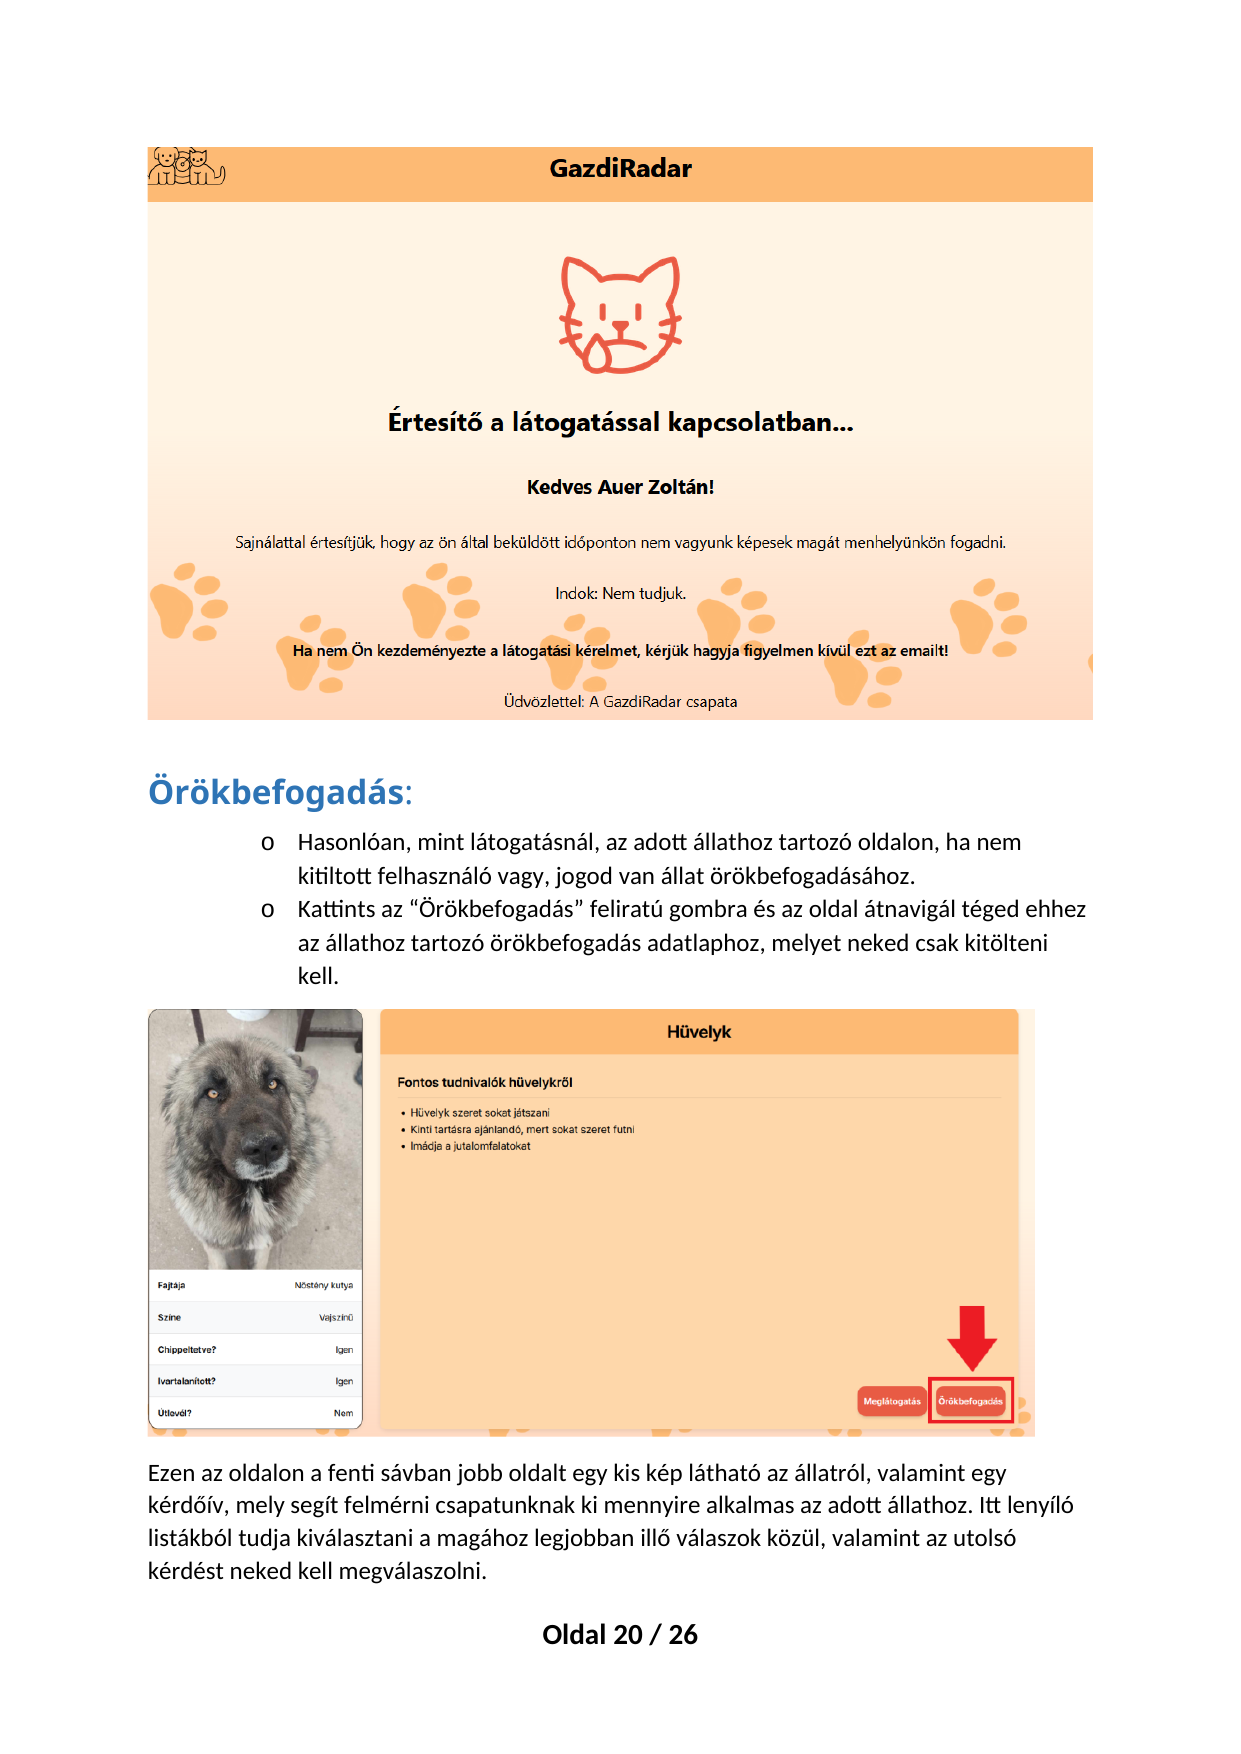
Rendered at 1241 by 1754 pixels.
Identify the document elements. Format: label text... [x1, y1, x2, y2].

subtitle Örökbefogadás: [148, 769, 1092, 814]
list Kattints az “Örökbefogadás” feliratú gombra és az oldal átnavigál téged ehhez az állathoz tartozó örökbefogadás adatlaphoz, melyet neked csak kitölteni kell. [260, 893, 1092, 991]
list Hasonlóan, mint látogatásnál, az adott állathoz tartozó oldalon, ha nem kitiltott felhasználó vagy, jogod van állat örökbefogadásához. [260, 826, 1092, 891]
picture [147, 1009, 1035, 1438]
picture [147, 147, 1093, 720]
text Ezen az oldalon a fenti sávban jobb oldalt egy kis kép látható az állatról, valamint egy kérdőív, mely segít felmérni csapatunknak ki mennyire alkalmas az adott állathoz. Itt lenyíló listákból tudja kiválasztani a magához legjobban illő válaszok közül, valamint az utolsó kérdést neked kell megválaszolni. [148, 1457, 1092, 1586]
